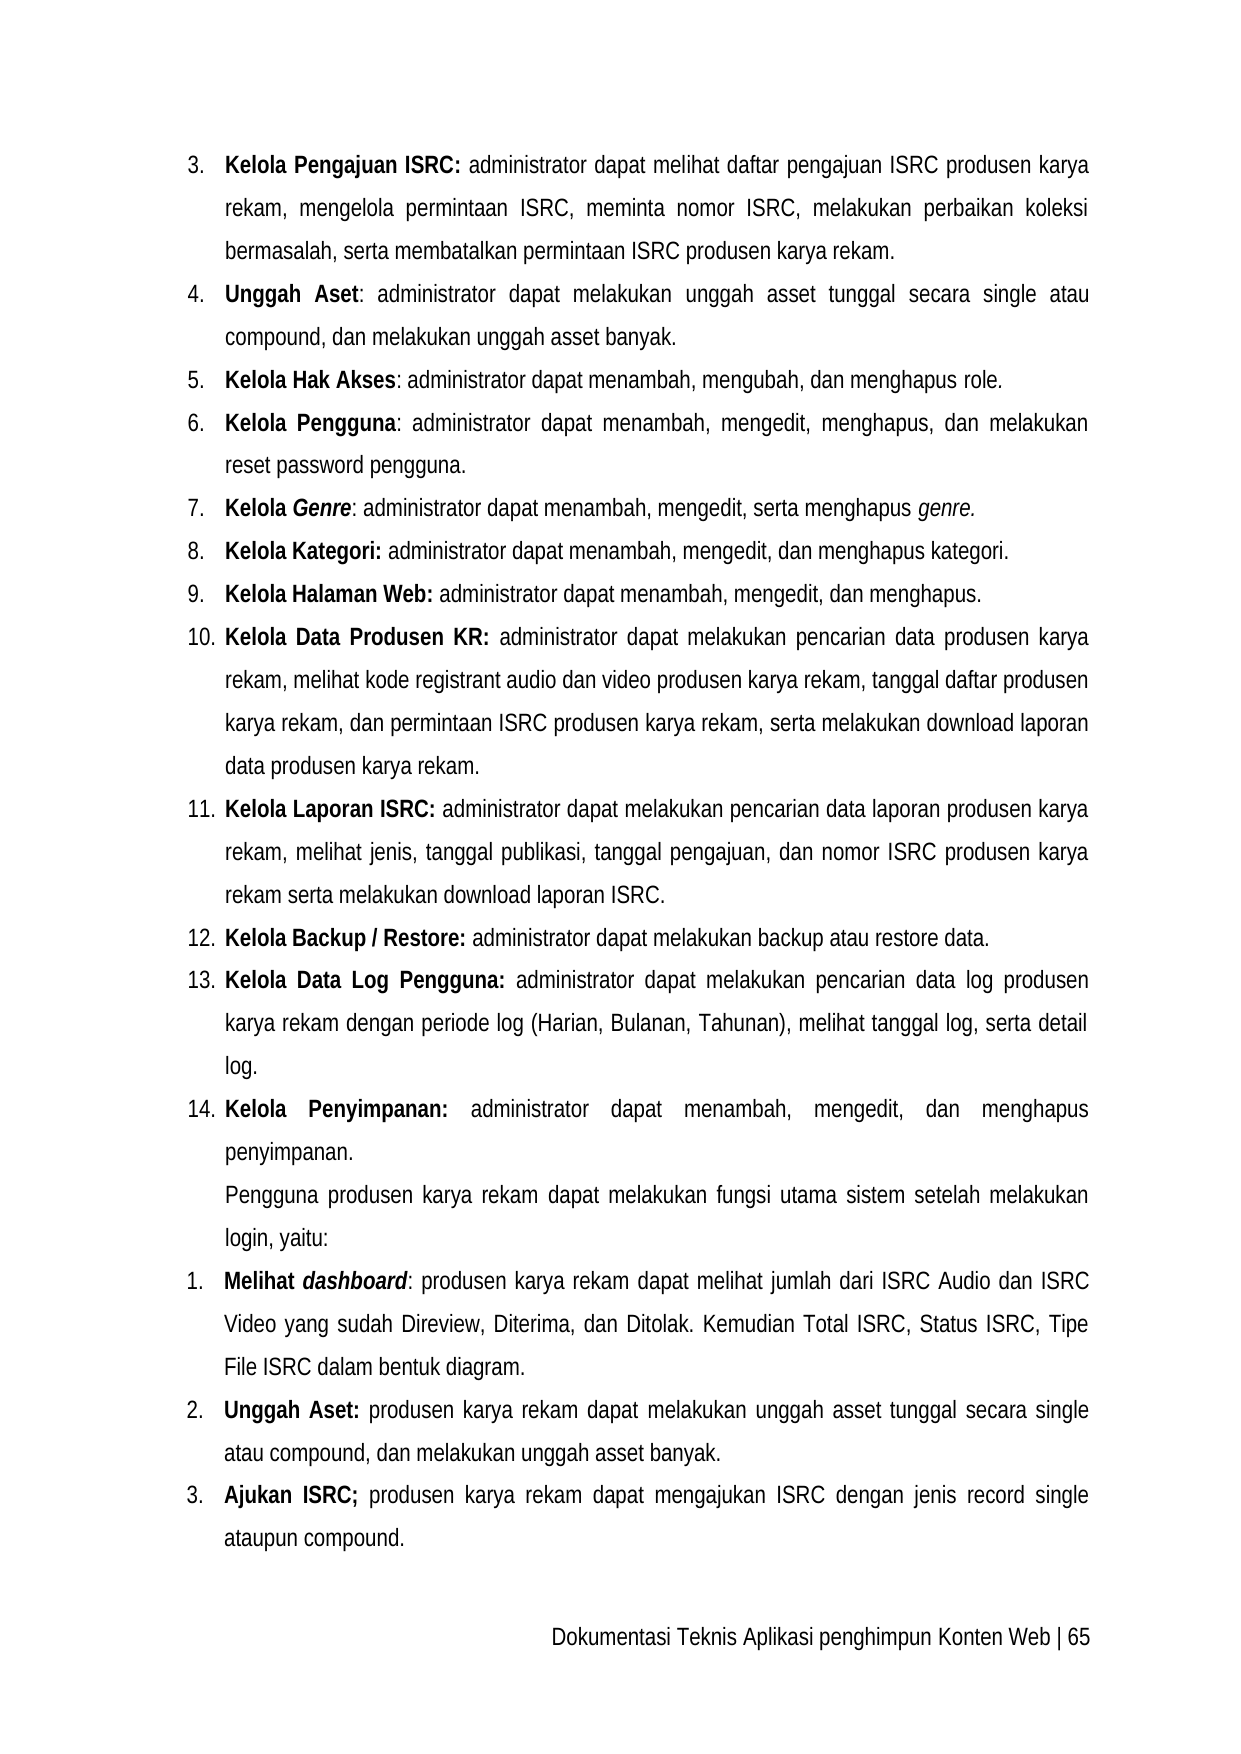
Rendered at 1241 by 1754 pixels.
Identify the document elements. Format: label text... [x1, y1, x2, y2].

list Kelola Pengajuan ISRC: administrator dapat melihat daftar pengajuan ISRC produsen karya rekam, mengelola permintaan ISRC, meminta nomor ISRC, melakukan perbaikan koleksi bermasalah, serta membatalkan permintaan ISRC produsen karya rekam. [187, 150, 1090, 264]
list Melihat dashboard: produsen karya rekam dapat melihat jumlah dari ISRC Audio dan ISRC Video yang sudah Direview, Diterima, dan Ditolak. Kemudian Total ISRC, Status ISRC, Tipe File ISRC dalam bentuk diagram. [186, 1266, 1090, 1380]
list Kelola Backup / Restore: administrator dapat melakukan backup atau restore data. [187, 922, 1090, 951]
list Kelola Pengguna: administrator dapat menambah, mengedit, menghapus, dan melakukan reset password pengguna. [187, 407, 1090, 479]
list Unggah Aset: produsen karya rekam dapat melakukan unggah asset tunggal secara single atau compound, dan melakukan unggah asset banyak. [186, 1394, 1090, 1466]
list Kelola Hak Akses: administrator dapat menambah, mengubah, dan menghapus role. [187, 364, 1090, 393]
list Pengguna produsen karya rekam dapat melakukan fungsi utama sistem setelah melakukan login, yaitu: [225, 1180, 1090, 1252]
list Kelola Data Log Pengguna: administrator dapat melakukan pencarian data log produsen karya rekam dengan periode log (Harian, Bulanan, Tahunan), melihat tanggal log, serta detail log. [187, 965, 1090, 1080]
list Kelola Laporan ISRC: administrator dapat melakukan pencarian data laporan produsen karya rekam, melihat jenis, tanggal publikasi, tanggal pengajuan, dan nomor ISRC produsen karya rekam serta melakukan download laporan ISRC. [187, 794, 1090, 908]
list Kelola Halaman Web: administrator dapat menambah, mengedit, dan menghapus. [187, 579, 1090, 608]
list Kelola Kategori: administrator dapat menambah, mengedit, dan menghapus kategori. [187, 536, 1090, 565]
list Ajukan ISRC; produsen karya rekam dapat mengajukan ISRC dengan jenis record single ataupun compound. [186, 1480, 1090, 1552]
list Kelola Penyimpanan: administrator dapat menambah, mengedit, dan menghapus penyimpanan. [187, 1094, 1090, 1166]
list Unggah Aset: administrator dapat melakukan unggah asset tunggal secara single atau compound, dan melakukan unggah asset banyak. [187, 279, 1090, 350]
list Kelola Genre: administrator dapat menambah, mengedit, serta menghapus genre. [187, 493, 1090, 522]
list Kelola Data Produsen KR: administrator dapat melakukan pencarian data produsen karya rekam, melihat kode registrant audio dan video produsen karya rekam, tanggal daftar produsen karya rekam, dan permintaan ISRC produsen karya rekam, serta melakukan download laporan data produsen karya rekam. [187, 622, 1090, 779]
